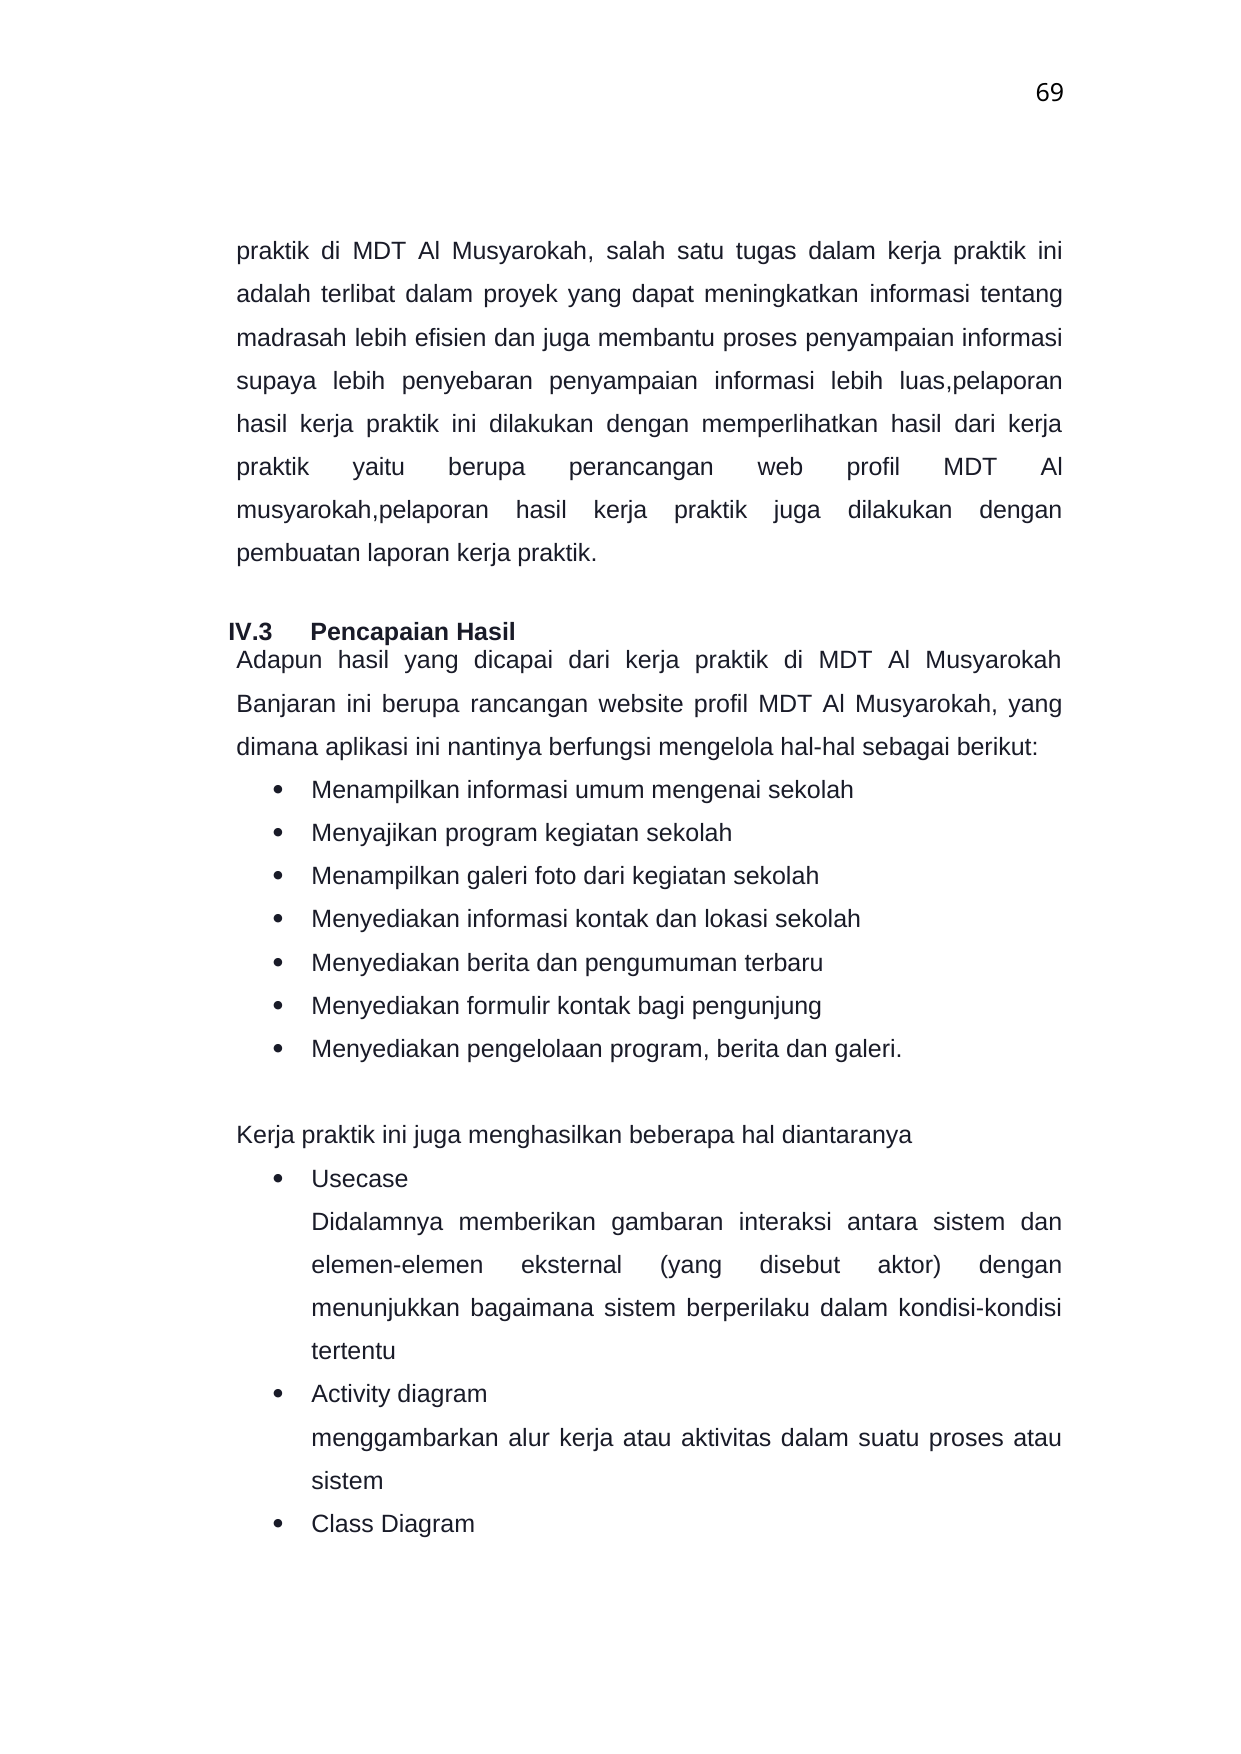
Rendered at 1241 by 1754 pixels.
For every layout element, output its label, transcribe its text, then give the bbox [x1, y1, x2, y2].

text Adapun hasil yang dicapai dari kerja praktik di MDT Al Musyarokah Banjaran ini berupa rancangan website profil MDT Al Musyarokah, yang dimana aplikasi ini nantinya berfungsi mengelola hal-hal sebagai berikut: [236, 645, 1063, 760]
list Usecase [274, 1164, 1063, 1192]
list Menyediakan berita dan pengumuman terbaru [274, 948, 1063, 977]
text menggambarkan alur kerja atau aktivitas dalam suatu proses atau sistem [311, 1423, 1063, 1494]
text Kerja praktik ini juga menghasilkan beberapa hal diantaranya [236, 1121, 1063, 1149]
list Class Diagram [274, 1509, 1063, 1538]
list Menyajikan program kegiatan sekolah [274, 818, 1063, 847]
list Menyediakan informasi kontak dan lokasi sekolah [274, 904, 1063, 933]
list Activity diagram [274, 1379, 1063, 1408]
list Menyediakan pengelolaan program, berita dan galeri. [274, 1034, 1063, 1063]
list Menampilkan galeri foto dari kegiatan sekolah [274, 861, 1063, 890]
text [236, 236, 1063, 567]
subtitle Pencapaian Hasil [273, 617, 1063, 645]
list Menyediakan formulir kontak bagi pengunjung [274, 991, 1063, 1020]
list Menampilkan informasi umum mengenai sekolah [274, 775, 1063, 804]
text Didalamnya memberikan gambaran interaksi antara sistem dan elemen-elemen eksternal (yang disebut aktor) dengan menunjukkan bagaimana sistem berperilaku dalam kondisi-kondisi tertentu [311, 1207, 1063, 1365]
